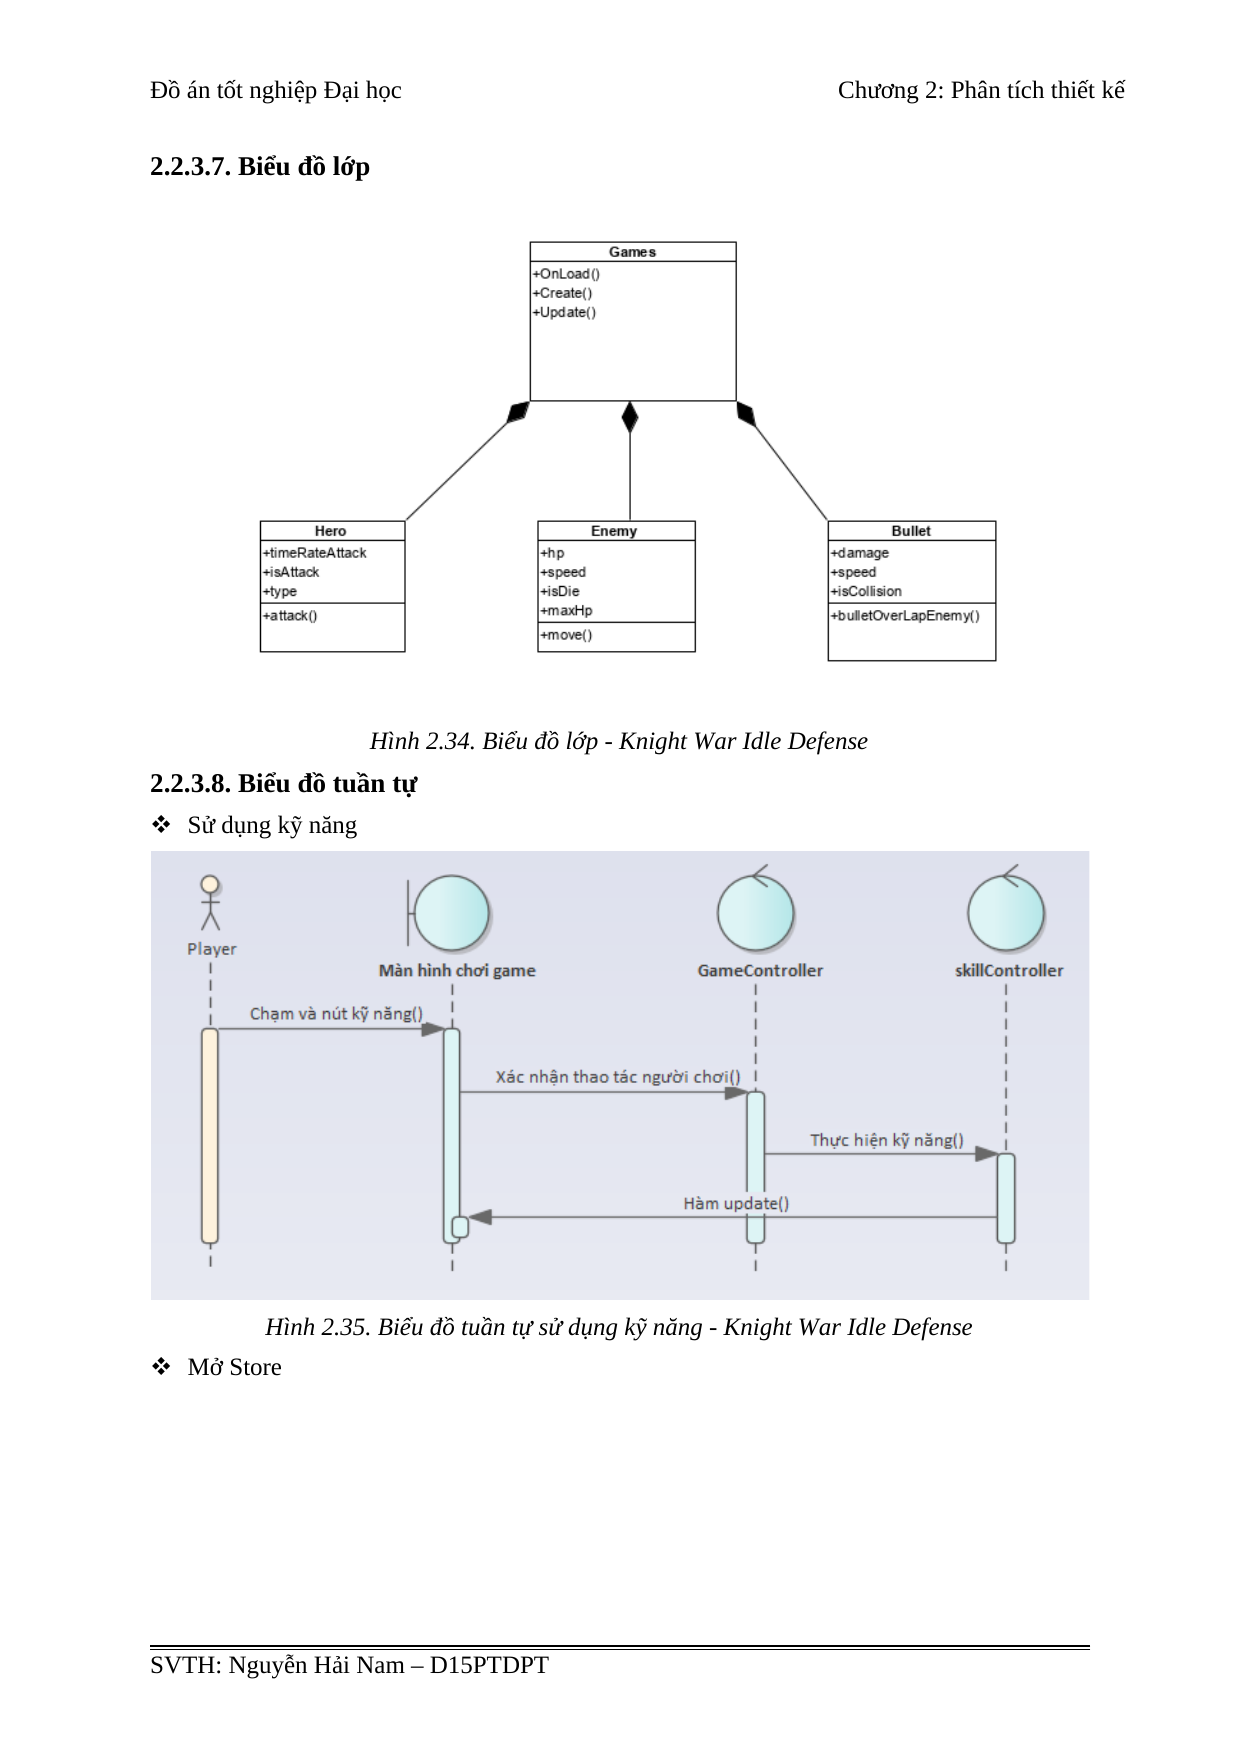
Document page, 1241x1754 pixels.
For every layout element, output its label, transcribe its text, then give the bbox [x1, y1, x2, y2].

subtitle 2.2.3.8. Biểu đồ tuần tự [150, 767, 1090, 798]
list Sử dụng kỹ năng [150, 810, 1090, 839]
picture [151, 851, 1090, 1300]
picture [150, 193, 1090, 714]
text Hình 2.35. Biểu đồ tuần tự sử dụng kỹ năng - Knight War Idle Defense [150, 1312, 1090, 1341]
subtitle 2.2.3.7. Biểu đồ lớp [150, 150, 1090, 181]
list Mở Store [150, 1352, 1090, 1381]
text Hình 2.34. Biểu đồ lớp - Knight War Idle Defense [150, 726, 1090, 755]
